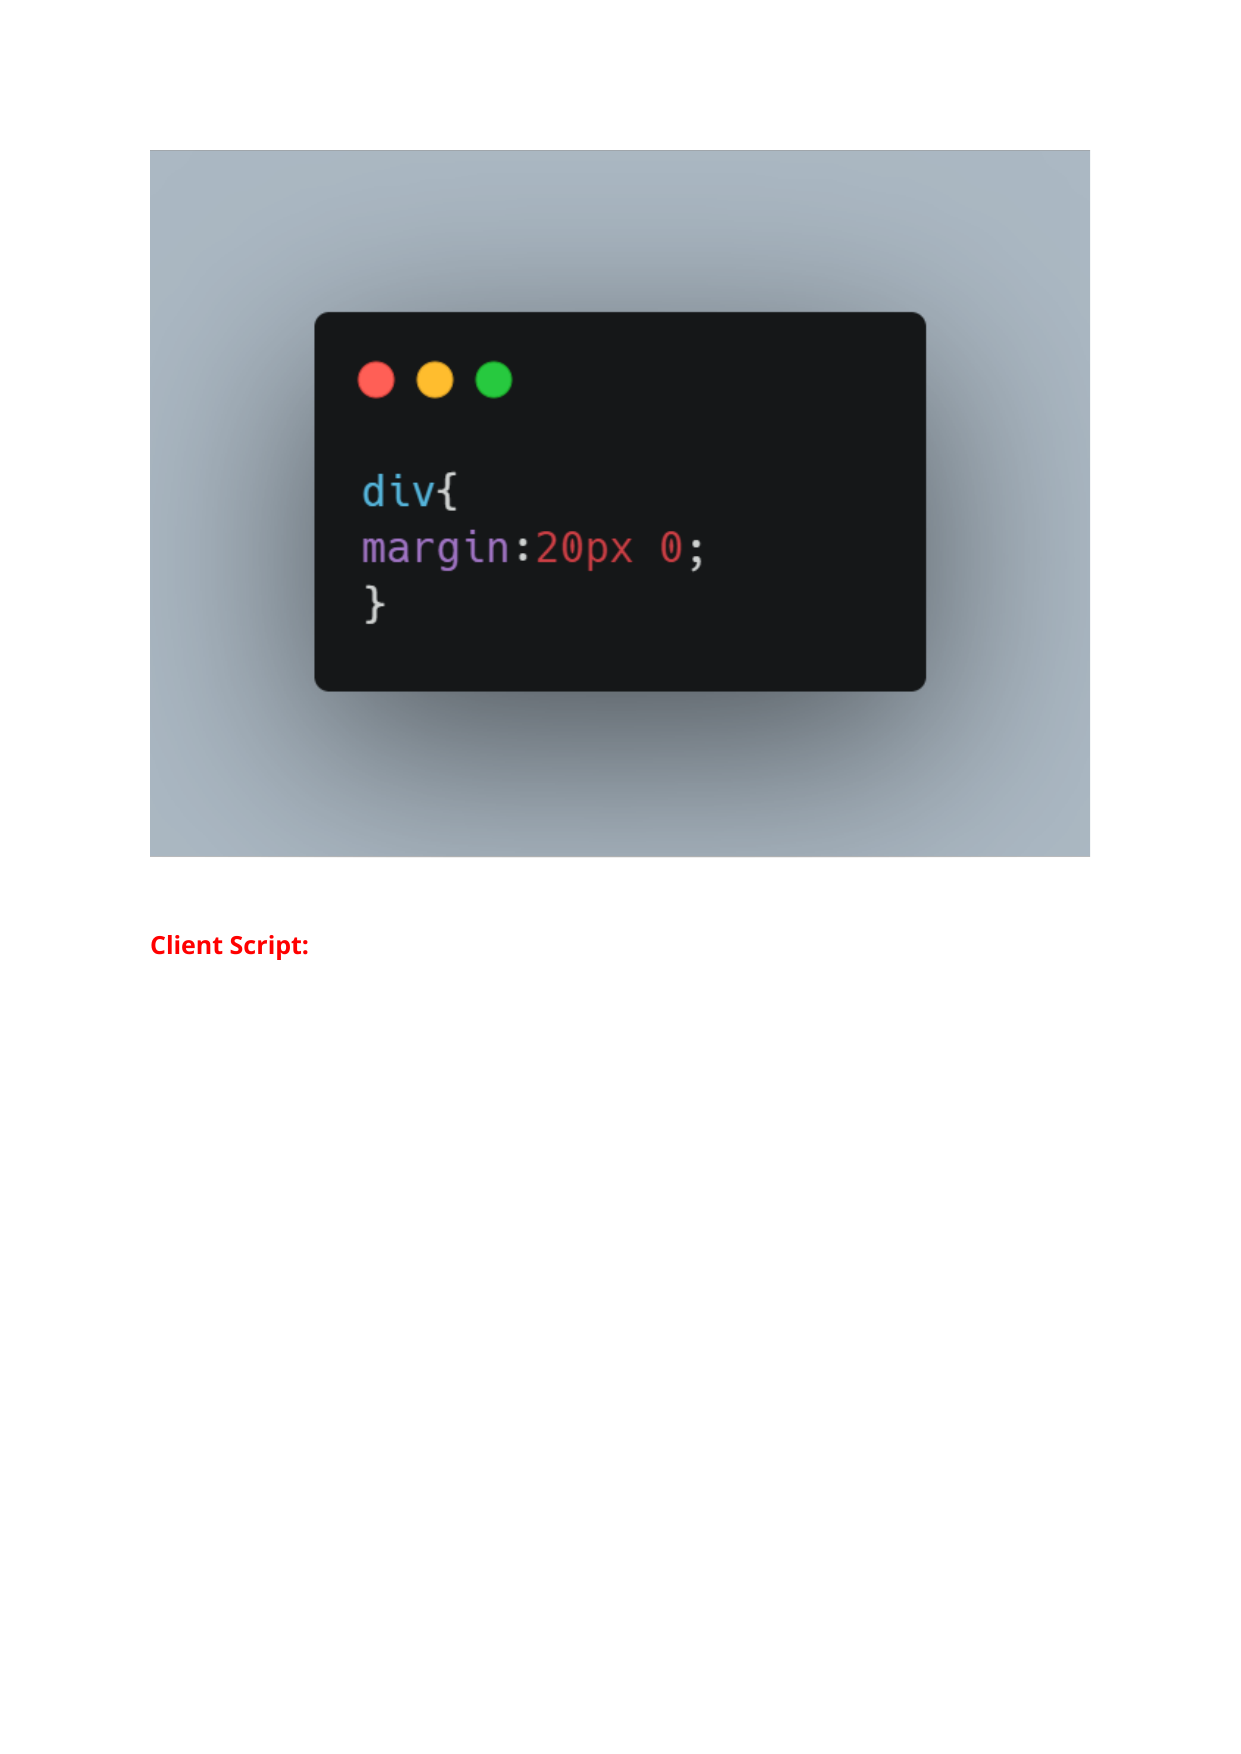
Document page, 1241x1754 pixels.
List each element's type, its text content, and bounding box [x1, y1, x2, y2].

picture [150, 150, 1091, 858]
text Client Script: [150, 927, 1090, 961]
